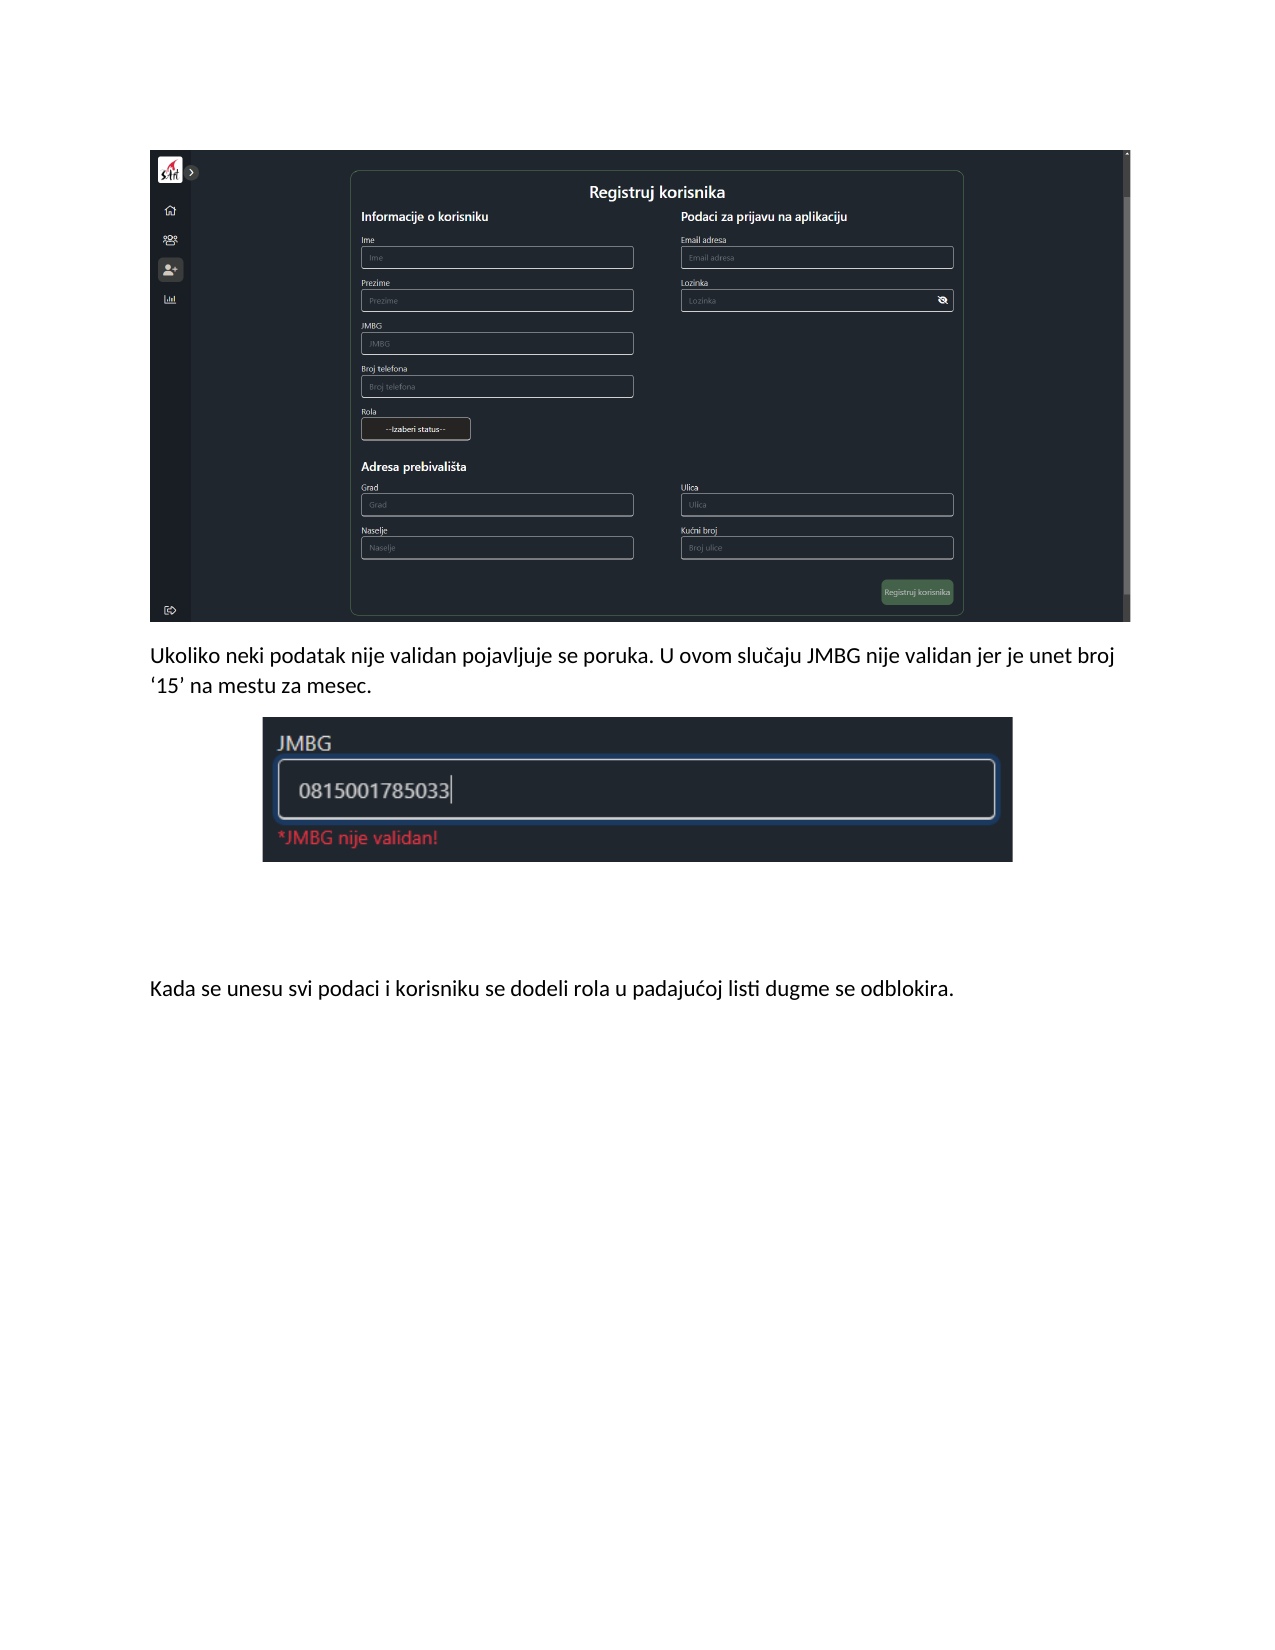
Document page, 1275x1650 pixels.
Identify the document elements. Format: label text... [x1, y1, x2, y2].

picture [150, 150, 1131, 622]
picture [262, 717, 1013, 862]
text Ukoliko neki podatak nije validan pojavljuje se poruka. U ovom slučaju JMBG nije validan jer je unet broj ‘15’ na mestu za mesec. [150, 641, 1125, 699]
text Kada se unesu svi podaci i korisniku se dodeli rola u padajućoj listi dugme se odblokira. [150, 974, 1125, 1002]
